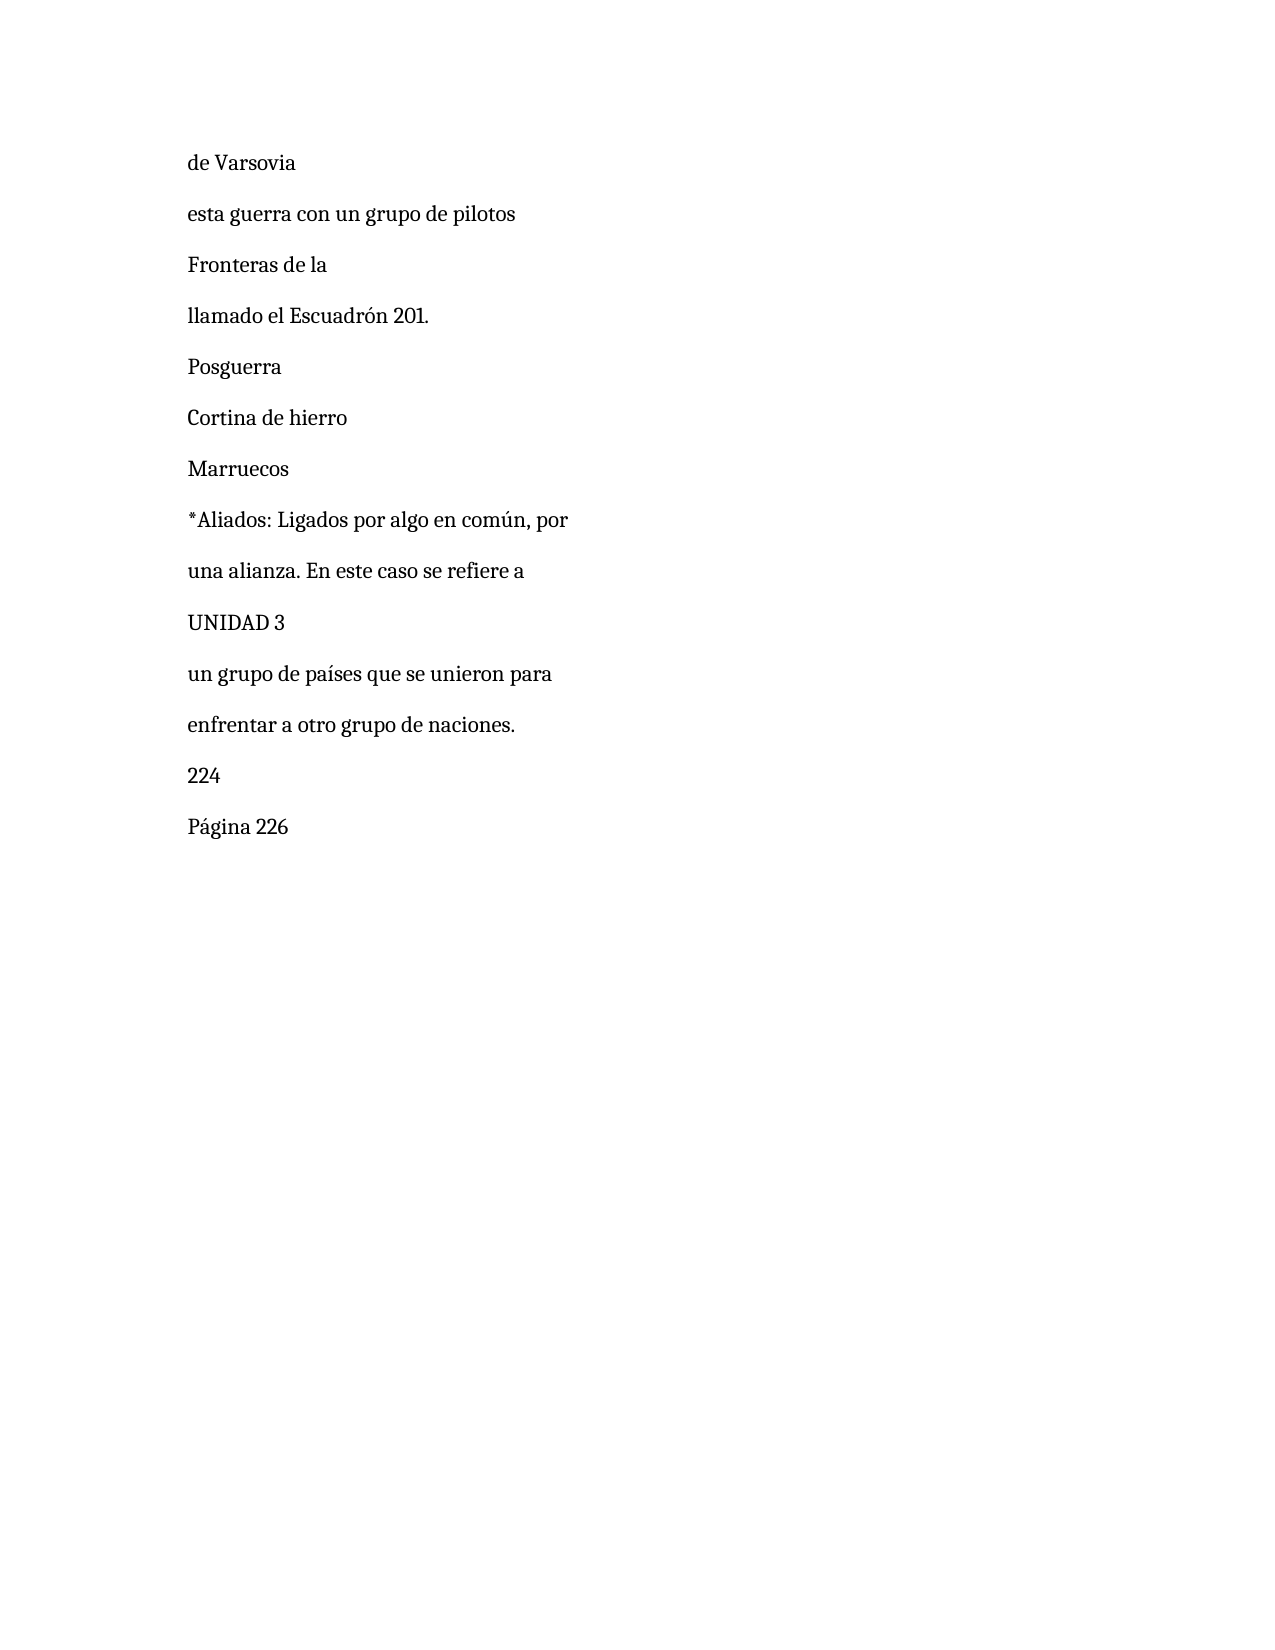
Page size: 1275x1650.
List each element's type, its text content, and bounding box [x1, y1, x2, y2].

text UNIDAD 3 [187, 609, 1087, 636]
text Página 226 [187, 813, 1087, 840]
text enfrentar a otro grupo de naciones. [187, 711, 1087, 738]
text una alianza. En este caso se refiere a [187, 558, 1087, 585]
text Cortina de hierro [187, 405, 1087, 432]
text esta guerra con un grupo de pilotos [187, 201, 1087, 227]
text Marruecos [187, 456, 1087, 483]
text de Varsovia [187, 150, 1087, 176]
text Posguerra [187, 354, 1087, 381]
text *Aliados: Ligados por algo en común, por [187, 507, 1087, 534]
text Fronteras de la [187, 252, 1087, 278]
text un grupo de países que se unieron para [187, 660, 1087, 687]
text llamado el Escuadrón 201. [187, 303, 1087, 329]
text 224 [187, 762, 1087, 789]
